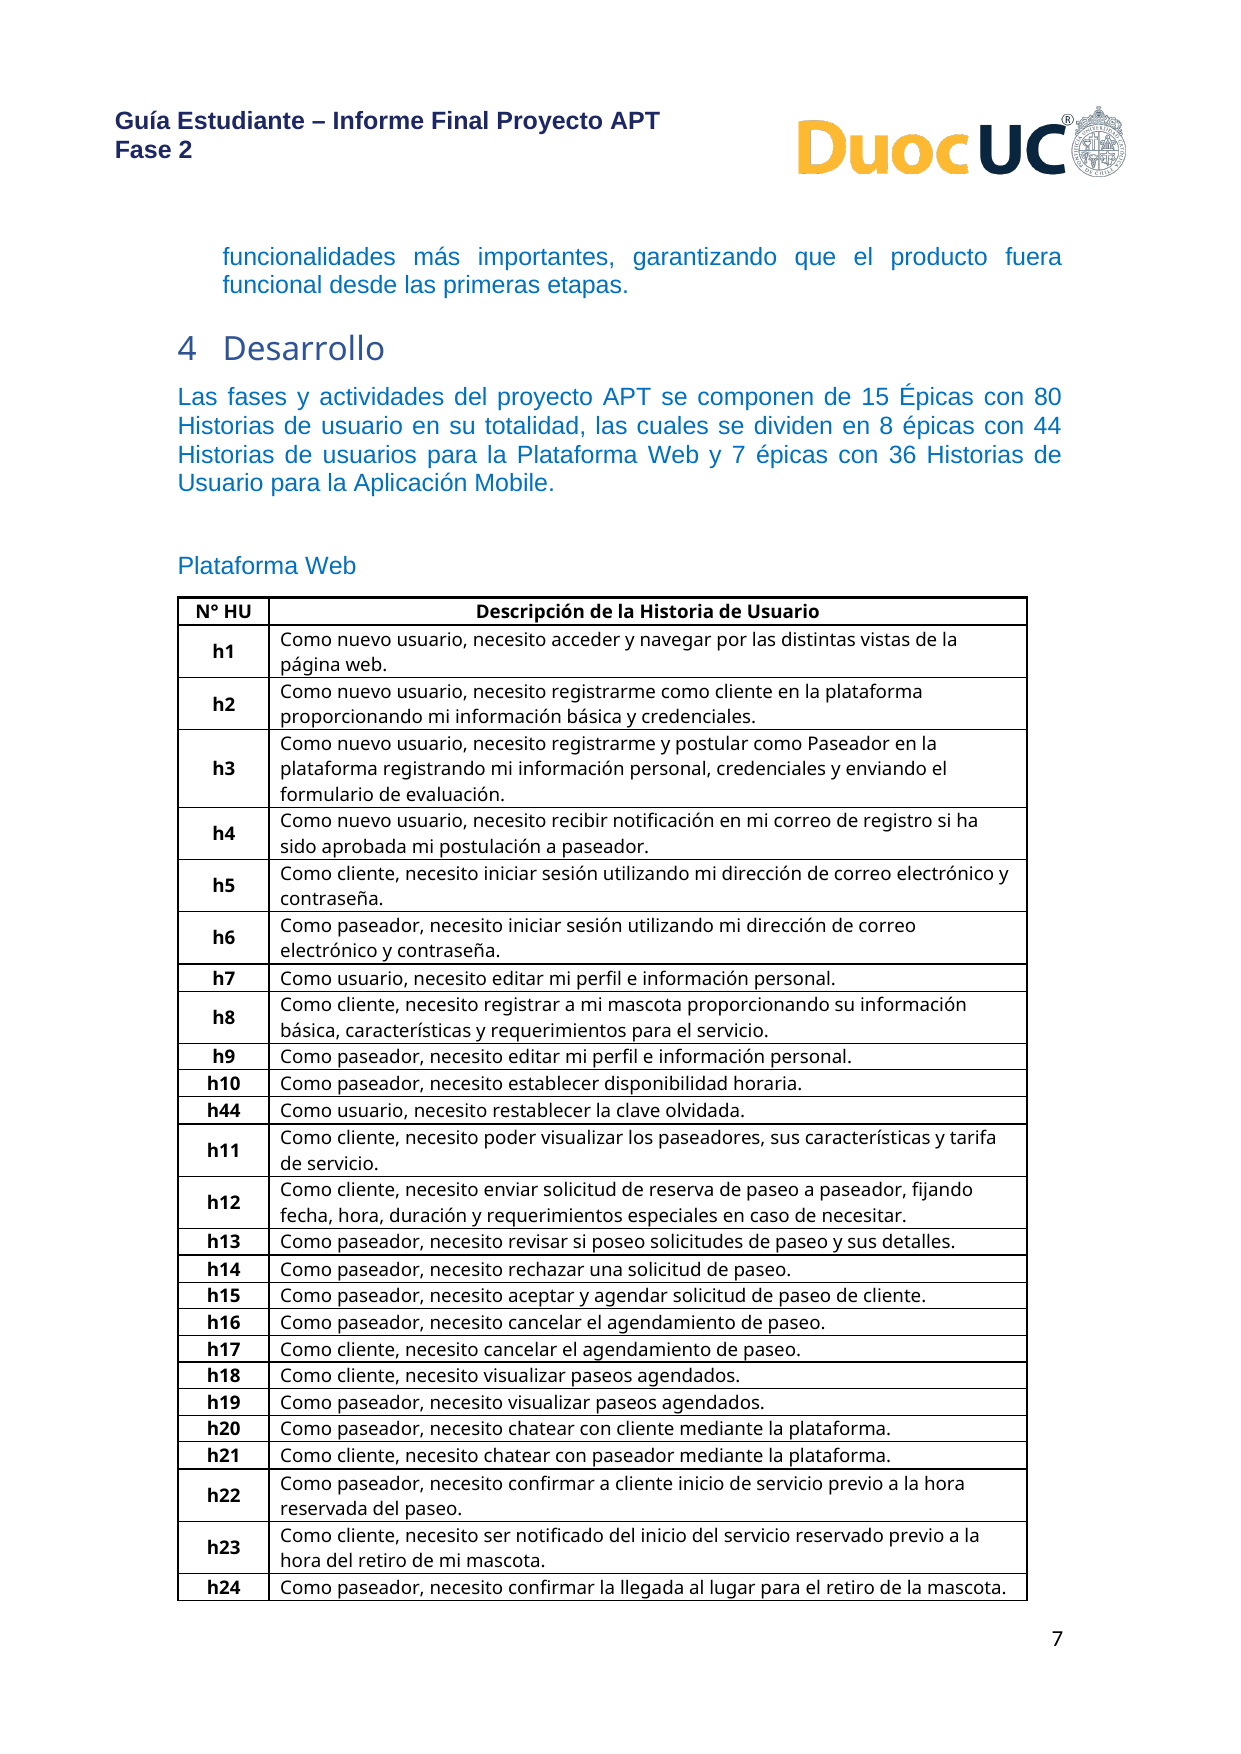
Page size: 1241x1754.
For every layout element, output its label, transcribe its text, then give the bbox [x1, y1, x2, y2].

table_cell Como nuevo usuario, necesito acceder y navegar por las distintas vistas de la página web. [270, 626, 1026, 677]
table_cell h21 [179, 1442, 268, 1468]
table_cell h5 [179, 860, 268, 911]
table_cell Como nuevo usuario, necesito registrarme como cliente en la plataforma proporcionando mi información básica y credenciales. [270, 678, 1026, 729]
table_cell h16 [179, 1309, 268, 1335]
table_cell h1 [179, 626, 268, 677]
table_cell h19 [179, 1389, 268, 1414]
text Plataforma Web [177, 551, 1063, 580]
table_cell Como paseador, necesito iniciar sesión utilizando mi dirección de correo electrónico y contraseña. [270, 912, 1026, 963]
table_cell Como nuevo usuario, necesito recibir notificación en mi correo de registro si ha sido aprobada mi postulación a paseador. [270, 808, 1026, 859]
table_cell Como cliente, necesito chatear con paseador mediante la plataforma. [270, 1442, 1026, 1468]
table_cell Como nuevo usuario, necesito registrarme y postular como Paseador en la plataforma registrando mi información personal, credenciales y enviando el formulario de evaluación. [270, 730, 1026, 807]
table_cell Como paseador, necesito rechazar una solicitud de paseo. [270, 1256, 1026, 1282]
table_cell Como cliente, necesito poder visualizar los paseadores, sus características y tarifa de servicio. [270, 1125, 1026, 1176]
table_cell Como paseador, necesito aceptar y agendar solicitud de paseo de cliente. [270, 1283, 1026, 1308]
subtitle Desarrollo [177, 324, 1063, 370]
table_cell h8 [179, 992, 268, 1043]
table_cell h17 [179, 1336, 268, 1361]
table_header Descripción de la Historia de Usuario [270, 599, 1026, 624]
table_cell h11 [179, 1125, 268, 1176]
table_cell Como usuario, necesito restablecer la clave olvidada. [270, 1097, 1026, 1122]
table_cell h24 [179, 1574, 268, 1599]
table_cell Como paseador, necesito editar mi perfil e información personal. [270, 1044, 1026, 1069]
table_cell h44 [179, 1097, 268, 1122]
table_cell h18 [179, 1363, 268, 1388]
table_cell h9 [179, 1044, 268, 1069]
table_cell Como paseador, necesito chatear con cliente mediante la plataforma. [270, 1416, 1026, 1441]
table_cell Como usuario, necesito editar mi perfil e información personal. [270, 965, 1026, 991]
table_cell Como cliente, necesito registrar a mi mascota proporcionando su información básica, características y requerimientos para el servicio. [270, 992, 1026, 1043]
table_cell Como cliente, necesito iniciar sesión utilizando mi dirección de correo electrónico y contraseña. [270, 860, 1026, 911]
table_cell Como cliente, necesito cancelar el agendamiento de paseo. [270, 1336, 1026, 1361]
table_cell Como paseador, necesito confirmar a cliente inicio de servicio previo a la hora reservada del paseo. [270, 1470, 1026, 1521]
table_cell h10 [179, 1070, 268, 1096]
table_cell h23 [179, 1522, 268, 1573]
table_cell Como paseador, necesito confirmar la llegada al lugar para el retiro de la mascota. [270, 1574, 1026, 1599]
table_cell Como paseador, necesito visualizar paseos agendados. [270, 1389, 1026, 1414]
table_cell Como paseador, necesito establecer disponibilidad horaria. [270, 1070, 1026, 1096]
table_cell h13 [179, 1229, 268, 1254]
table_cell Como paseador, necesito revisar si poseo solicitudes de paseo y sus detalles. [270, 1229, 1026, 1254]
table_cell Como paseador, necesito cancelar el agendamiento de paseo. [270, 1309, 1026, 1335]
table_cell h15 [179, 1283, 268, 1308]
table_cell h6 [179, 912, 268, 963]
table_cell h3 [179, 730, 268, 807]
table_cell h4 [179, 808, 268, 859]
table_cell h7 [179, 965, 268, 991]
table_header N° HU [179, 599, 268, 624]
table_cell Como cliente, necesito enviar solicitud de reserva de paseo a paseador, fijando fecha, hora, duración y requerimientos especiales en caso de necesitar. [270, 1177, 1026, 1228]
table_cell h14 [179, 1256, 268, 1282]
text Las fases y actividades del proyecto APT se componen de 15 Épicas con 80 Historias de usuario en su totalidad, las cuales se dividen en 8 épicas con 44 Historias de usuarios para la Plataforma Web y 7 épicas con 36 Historias de Usuario para la Aplicación Mobile. [177, 382, 1063, 497]
table_cell h20 [179, 1416, 268, 1441]
table_cell h2 [179, 678, 268, 729]
picture [798, 106, 1126, 177]
table_cell Como cliente, necesito visualizar paseos agendados. [270, 1363, 1026, 1388]
table_cell h12 [179, 1177, 268, 1228]
table_cell h22 [179, 1470, 268, 1521]
table_cell Como cliente, necesito ser notificado del inicio del servicio reservado previo a la hora del retiro de mi mascota. [270, 1522, 1026, 1573]
